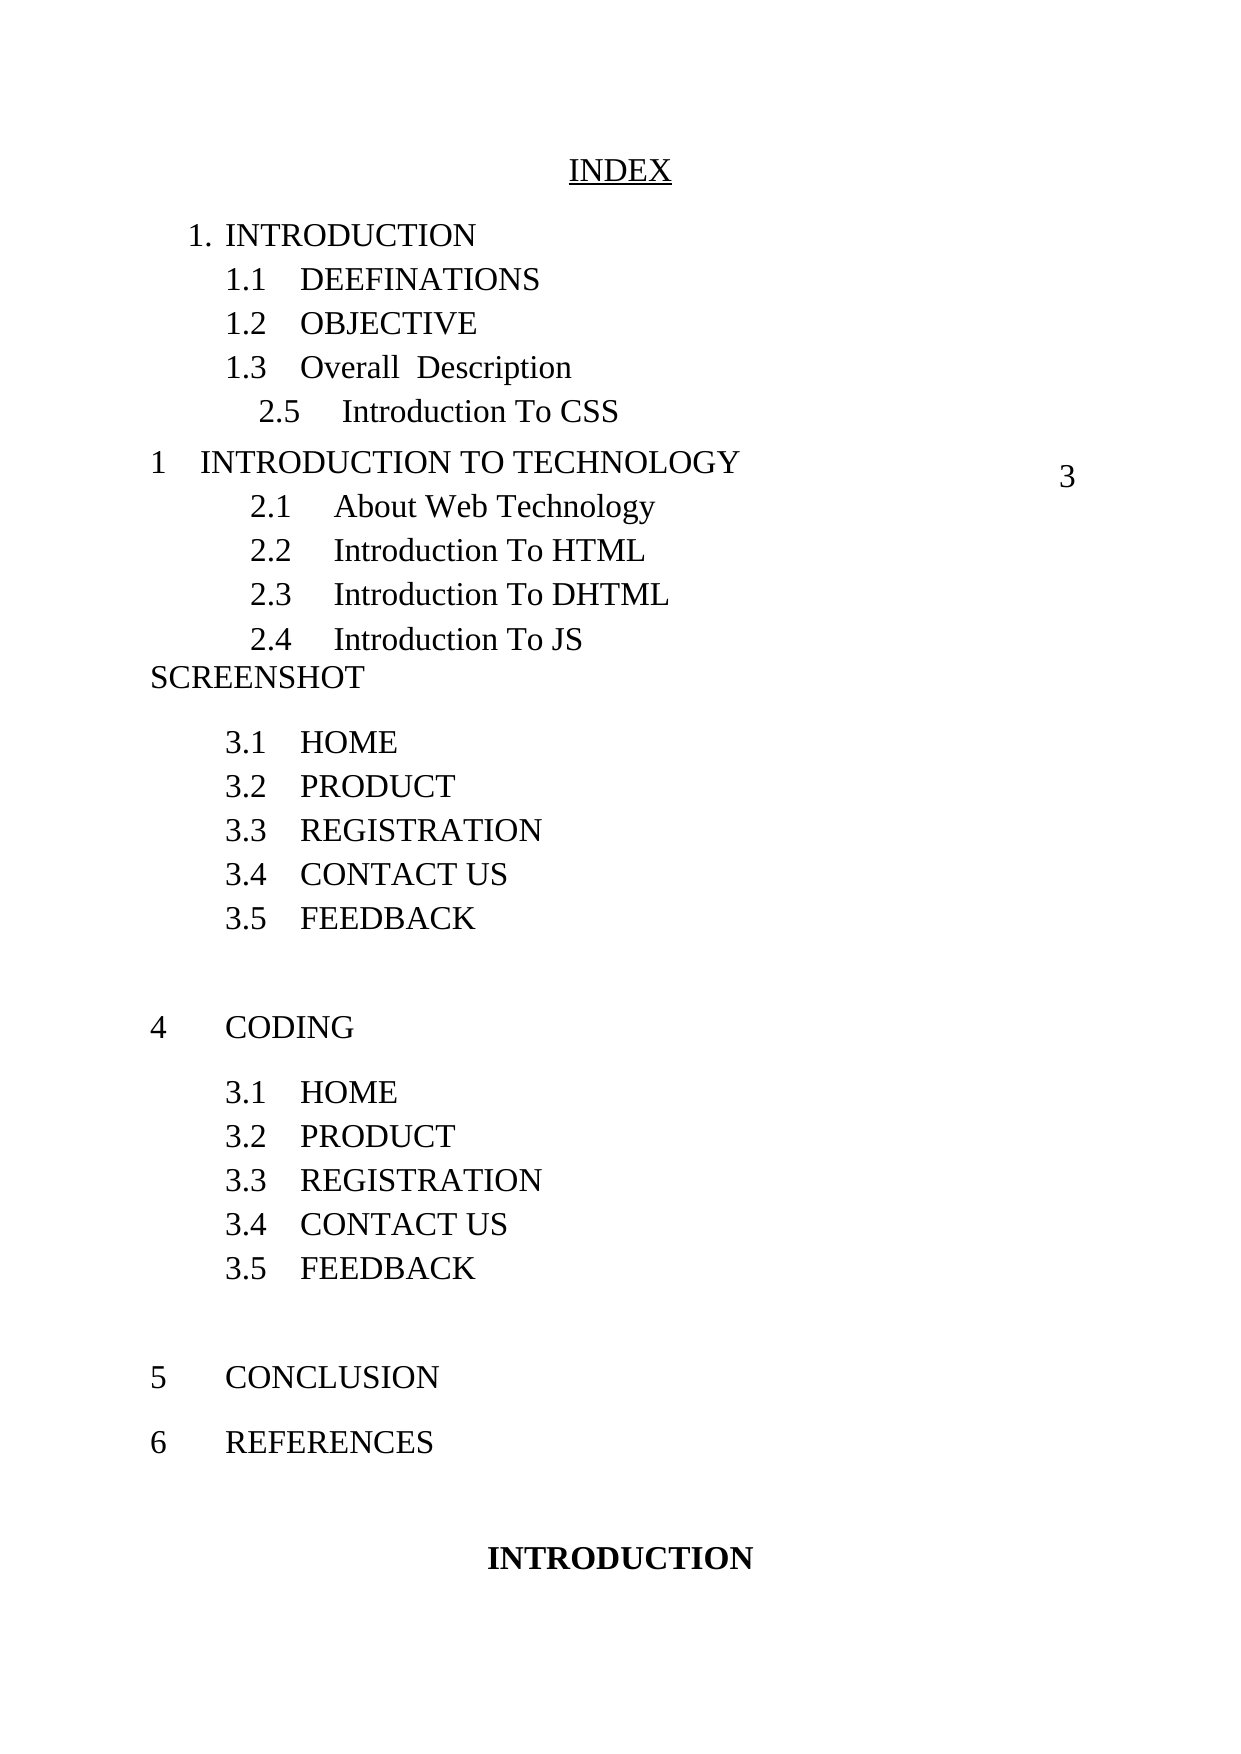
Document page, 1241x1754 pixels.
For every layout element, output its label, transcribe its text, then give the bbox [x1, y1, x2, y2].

text 3.4 CONTACT US [150, 1204, 1090, 1243]
text 3.1 HOME [150, 1072, 1090, 1110]
text 3.5 FEEDBACK [150, 1248, 1090, 1287]
list 2.1 About Web Technology [200, 487, 1040, 525]
text INTRODUCTION [150, 1538, 1090, 1576]
list DEEFINATIONS [225, 259, 1090, 297]
text 5 CONCLUSION [150, 1357, 1090, 1396]
list 2.4 Introduction To JS [200, 619, 1040, 657]
text 3.2 PRODUCT [150, 1116, 1090, 1154]
text 3.3 REGISTRATION [150, 1160, 1090, 1198]
list 2.2 Introduction To HTML [200, 531, 1040, 569]
list 2.5 Introduction To CSS [200, 391, 1090, 429]
text 6 REFERENCES [150, 1422, 1090, 1461]
text 3 SCREENSHOT [150, 456, 1090, 695]
text 4 CODING [150, 1007, 1090, 1046]
text 3.5 FEEDBACK [150, 898, 1090, 937]
list OBJECTIVE [225, 303, 1090, 341]
text 3.4 CONTACT US [150, 854, 1090, 892]
list 2.3 Introduction To DHTML [200, 575, 1040, 613]
list INTRODUCTION TO TECHNOLOGY [150, 442, 1040, 481]
text 3.1 HOME [150, 722, 1090, 760]
list Overall Description [225, 347, 1090, 385]
text 3.2 PRODUCT [150, 766, 1090, 804]
text INDEX [150, 150, 1090, 188]
text 3.3 REGISTRATION [150, 810, 1090, 848]
list INTRODUCTION [187, 215, 1090, 253]
